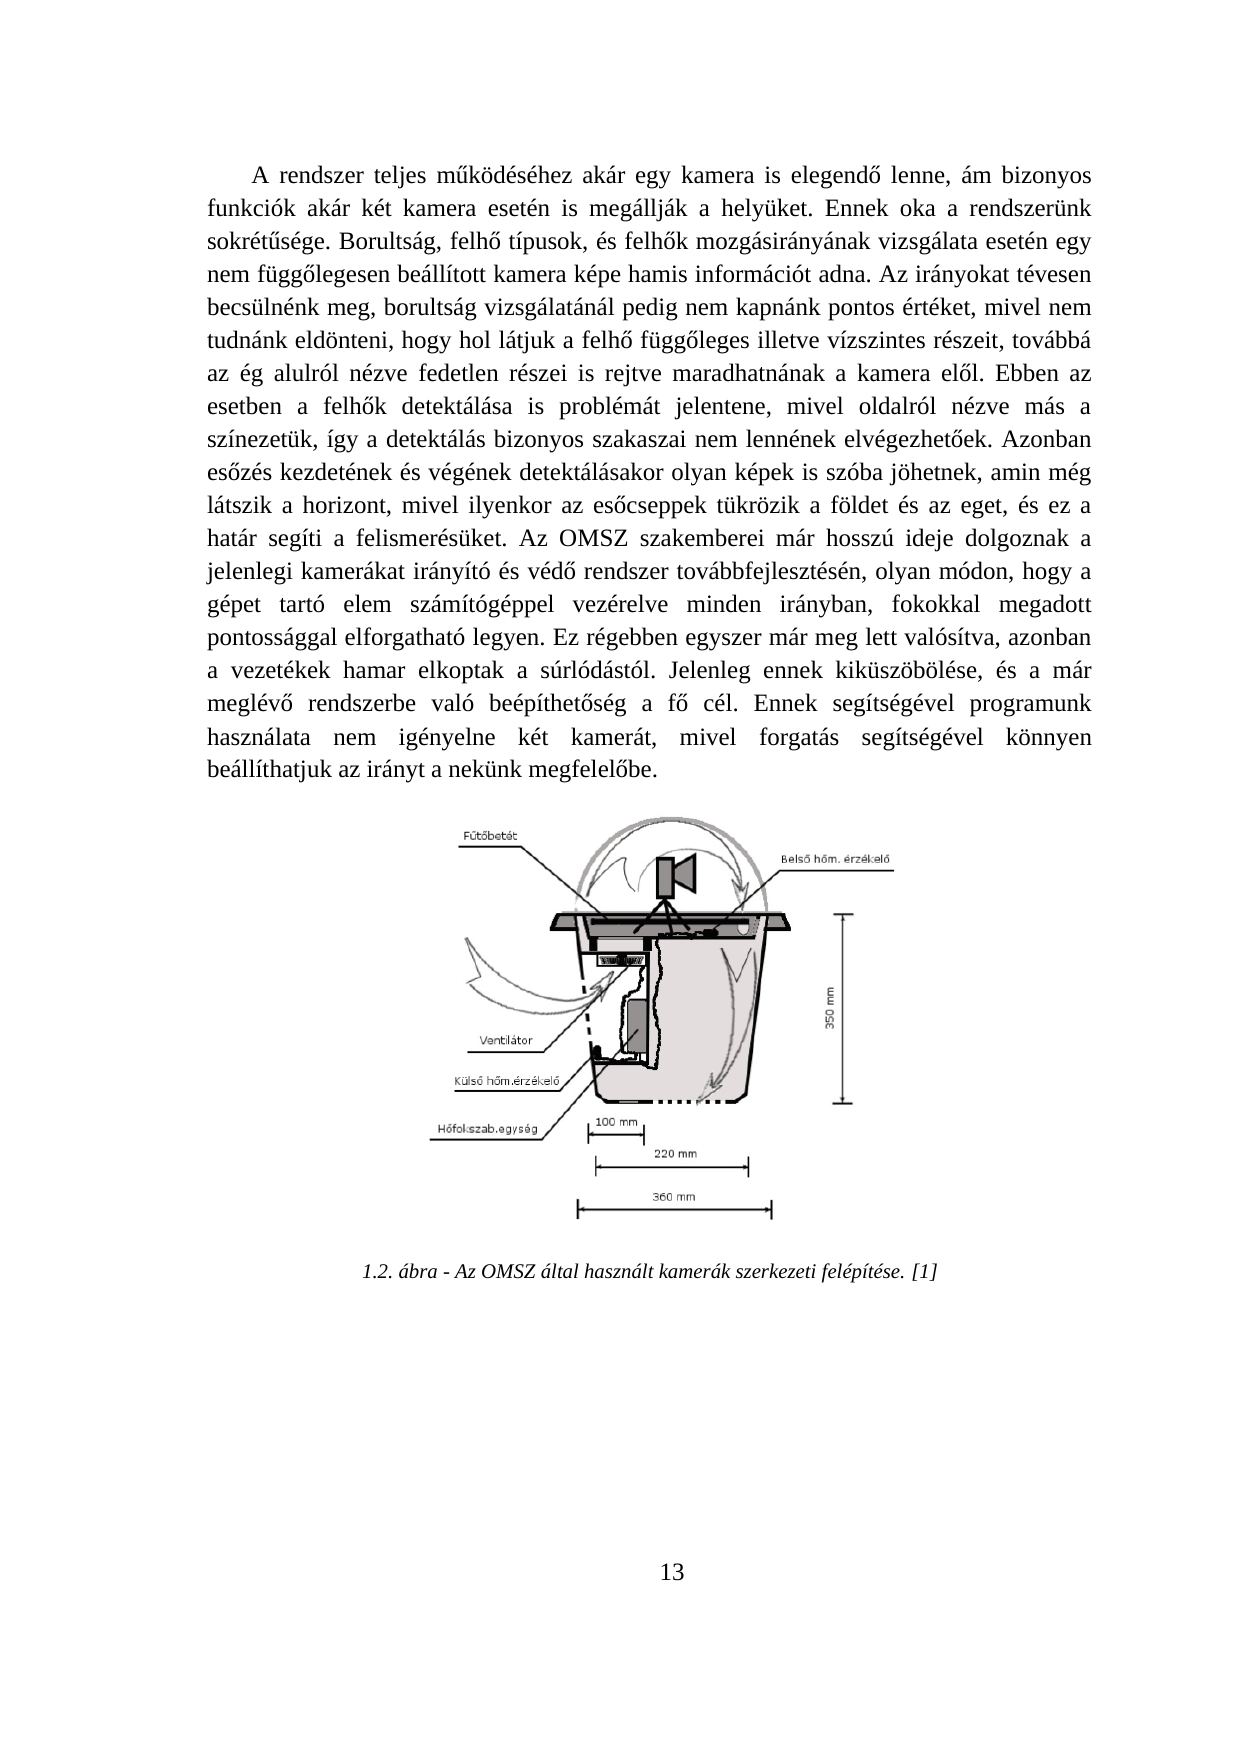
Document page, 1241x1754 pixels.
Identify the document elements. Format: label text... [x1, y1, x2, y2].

text 1.2. ábra - Az OMSZ által használt kamerák szerkezeti felépítése. [207, 1259, 1092, 1283]
text A rendszer teljes működéséhez akár egy kamera is elegendő lenne, ám bizonyos funkciók akár két kamera esetén is megállják a helyüket. Ennek oka a rendszerünk sokrétűsége. Borultság, felhő típusok, és felhők mozgásirányának vizsgálata esetén egy nem függőlegesen beállított kamera képe hamis információt adna. Az irányokat tévesen becsülnénk meg, borultság vizsgálatánál pedig nem kapnánk pontos értéket, mivel nem tudnánk eldönteni, hogy hol látjuk a felhő függőleges illetve vízszintes részeit, továbbá az ég alulról nézve fedetlen részei is rejtve maradhatnának a kamera elől. Ebben az esetben a felhők detektálása is problémát jelentene, mivel oldalról nézve más a színezetük, így a detektálás bizonyos szakaszai nem lennének elvégezhetőek. Azonban esőzés kezdetének és végének detektálásakor olyan képek is szóba jöhetnek, amin még látszik a horizont, mivel ilyenkor az esőcseppek tükrözik a földet és az eget, és ez a határ segíti a felismerésüket. Az OMSZ szakemberei már hosszú ideje dolgoznak a jelenlegi kamerákat irányító és védő rendszer továbbfejlesztésén, olyan módon, hogy a gépet tartó elem számítógéppel vezérelve minden irányban, fokokkal megadott pontossággal elforgatható legyen. Ez régebben egyszer már meg lett valósítva, azonban a vezetékek hamar elkoptak a súrlódástól. Jelenleg ennek kiküszöbölése, és a már meglévő rendszerbe való beépíthetőség a fő cél. Ennek segítségével programunk használata nem igényelne két kamerát, mivel forgatás segítségével könnyen beállíthatjuk az irányt a nekünk megfelelőbe. [207, 160, 1092, 783]
picture [393, 800, 906, 1243]
